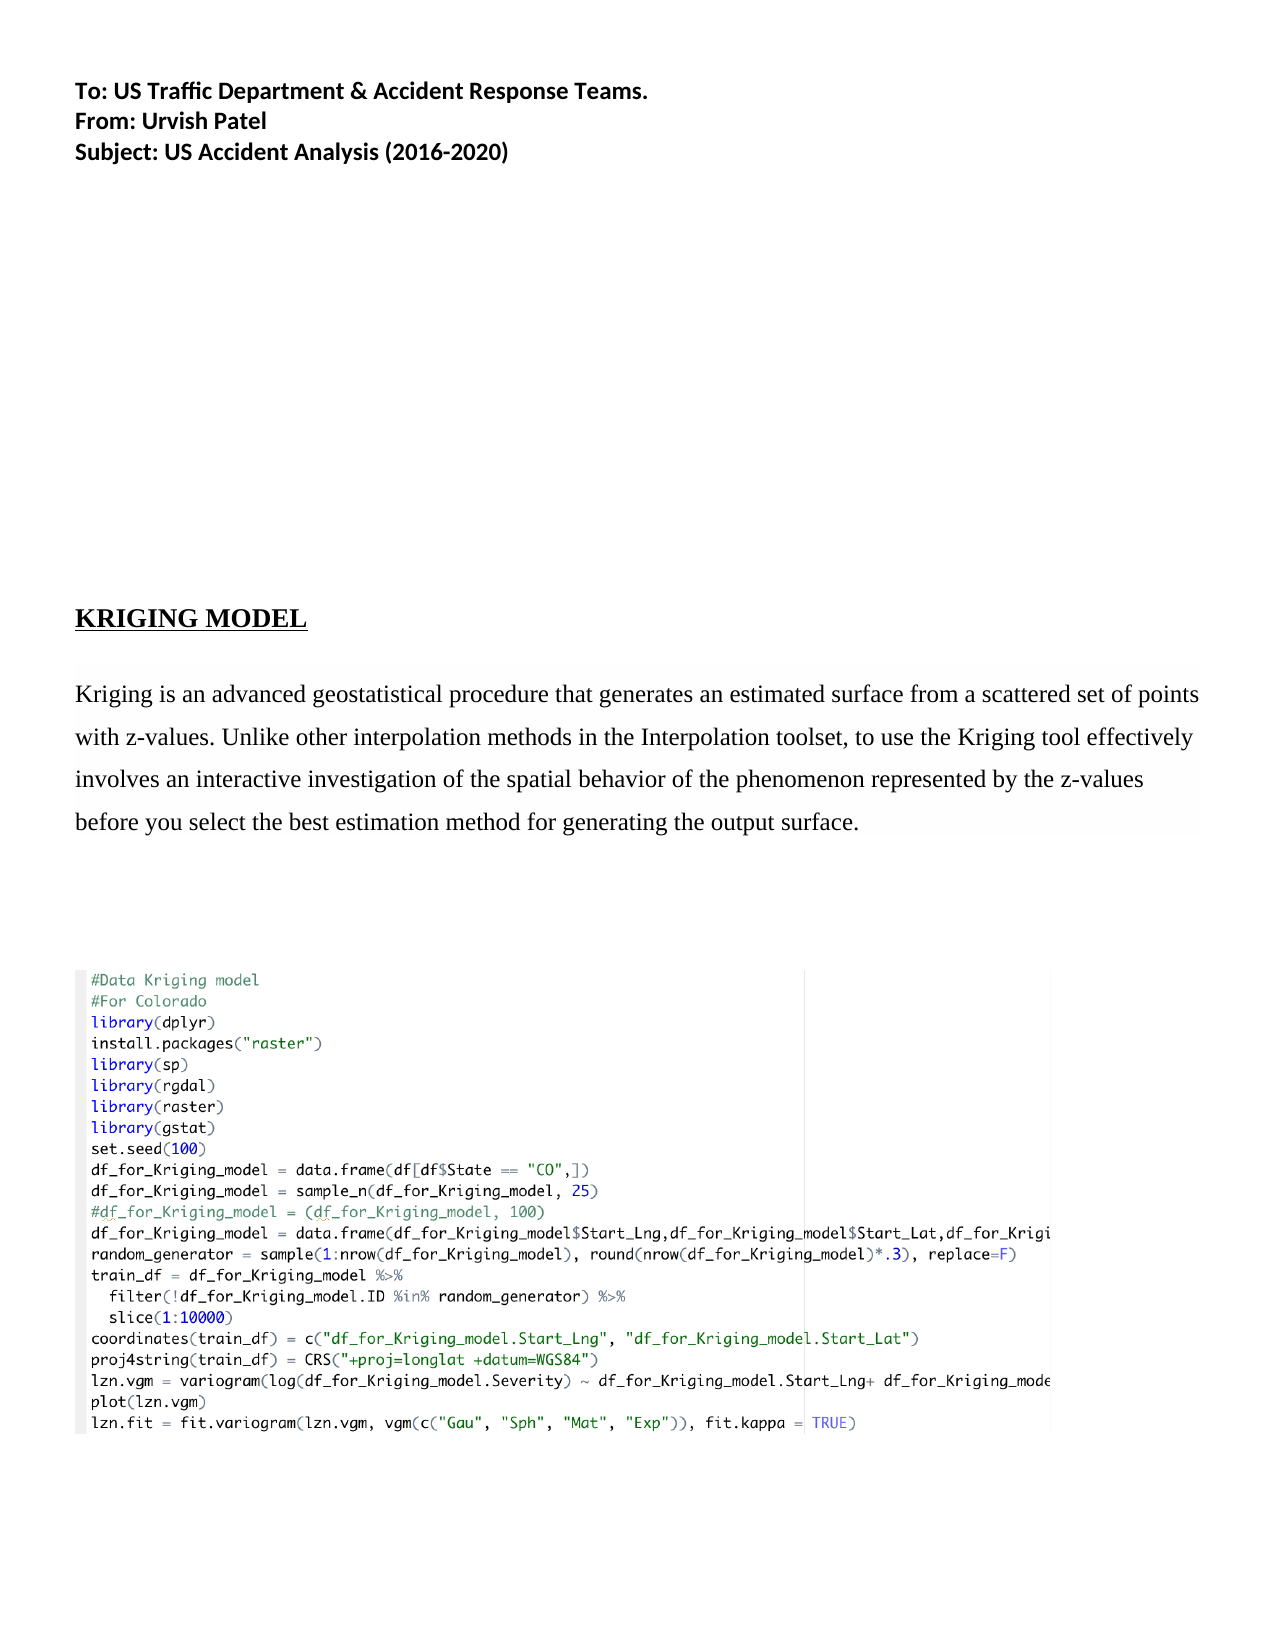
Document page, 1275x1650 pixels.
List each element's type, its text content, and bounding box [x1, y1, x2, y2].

picture [75, 970, 1050, 1434]
text Kriging is an advanced geostatistical procedure that generates an estimated surface from a scattered set of points with z-values. Unlike other interpolation methods in the Interpolation toolset, to use the Kriging tool effectively involves an interactive investigation of the spatial behavior of the phenomenon represented by the z-values before you select the best estimation method for generating the output surface. [75, 665, 1200, 836]
text KRIGING MODEL [75, 603, 1200, 634]
